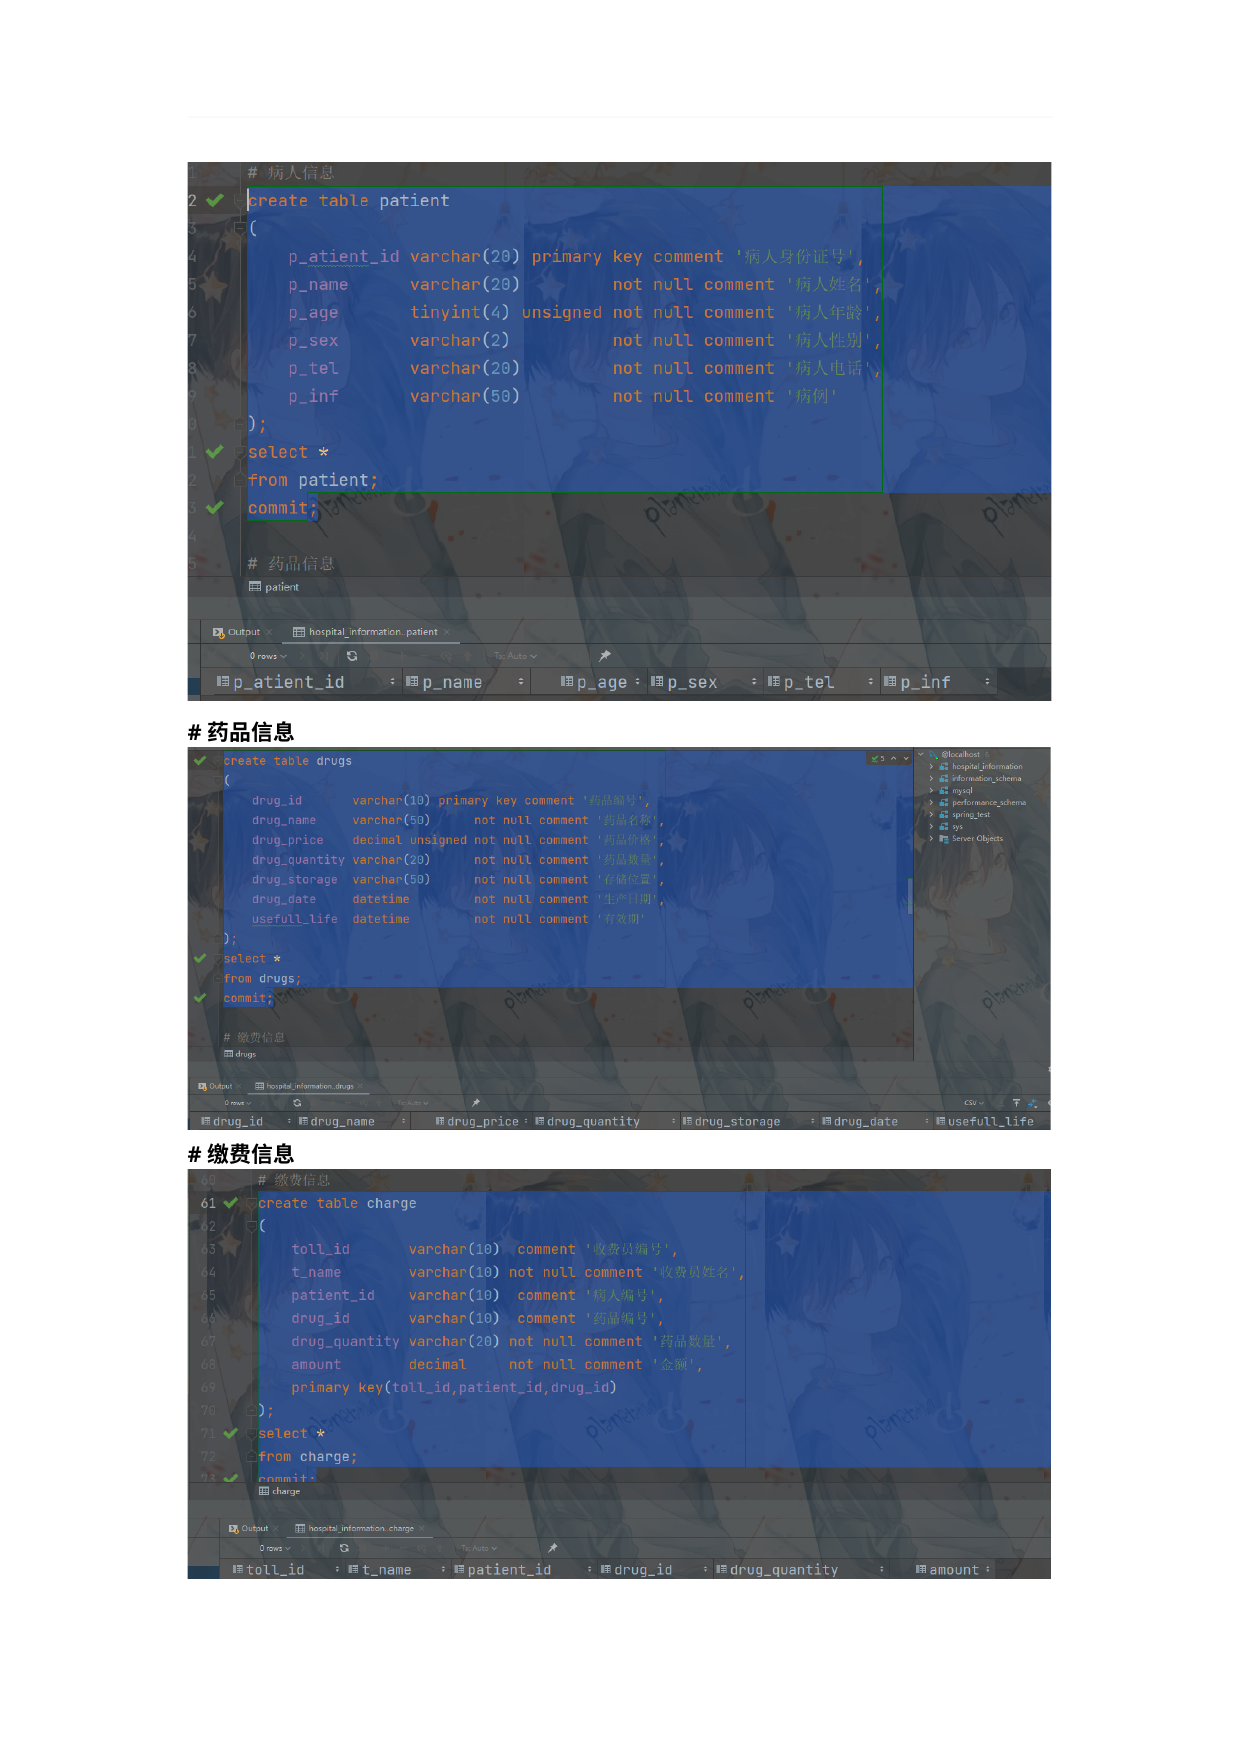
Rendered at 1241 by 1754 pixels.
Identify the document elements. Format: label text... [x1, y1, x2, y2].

picture [187, 747, 1051, 1130]
text # 缴费信息 [187, 1137, 1053, 1169]
picture [187, 1169, 1051, 1579]
text # 药品信息 [187, 714, 1053, 747]
picture [187, 162, 1052, 701]
